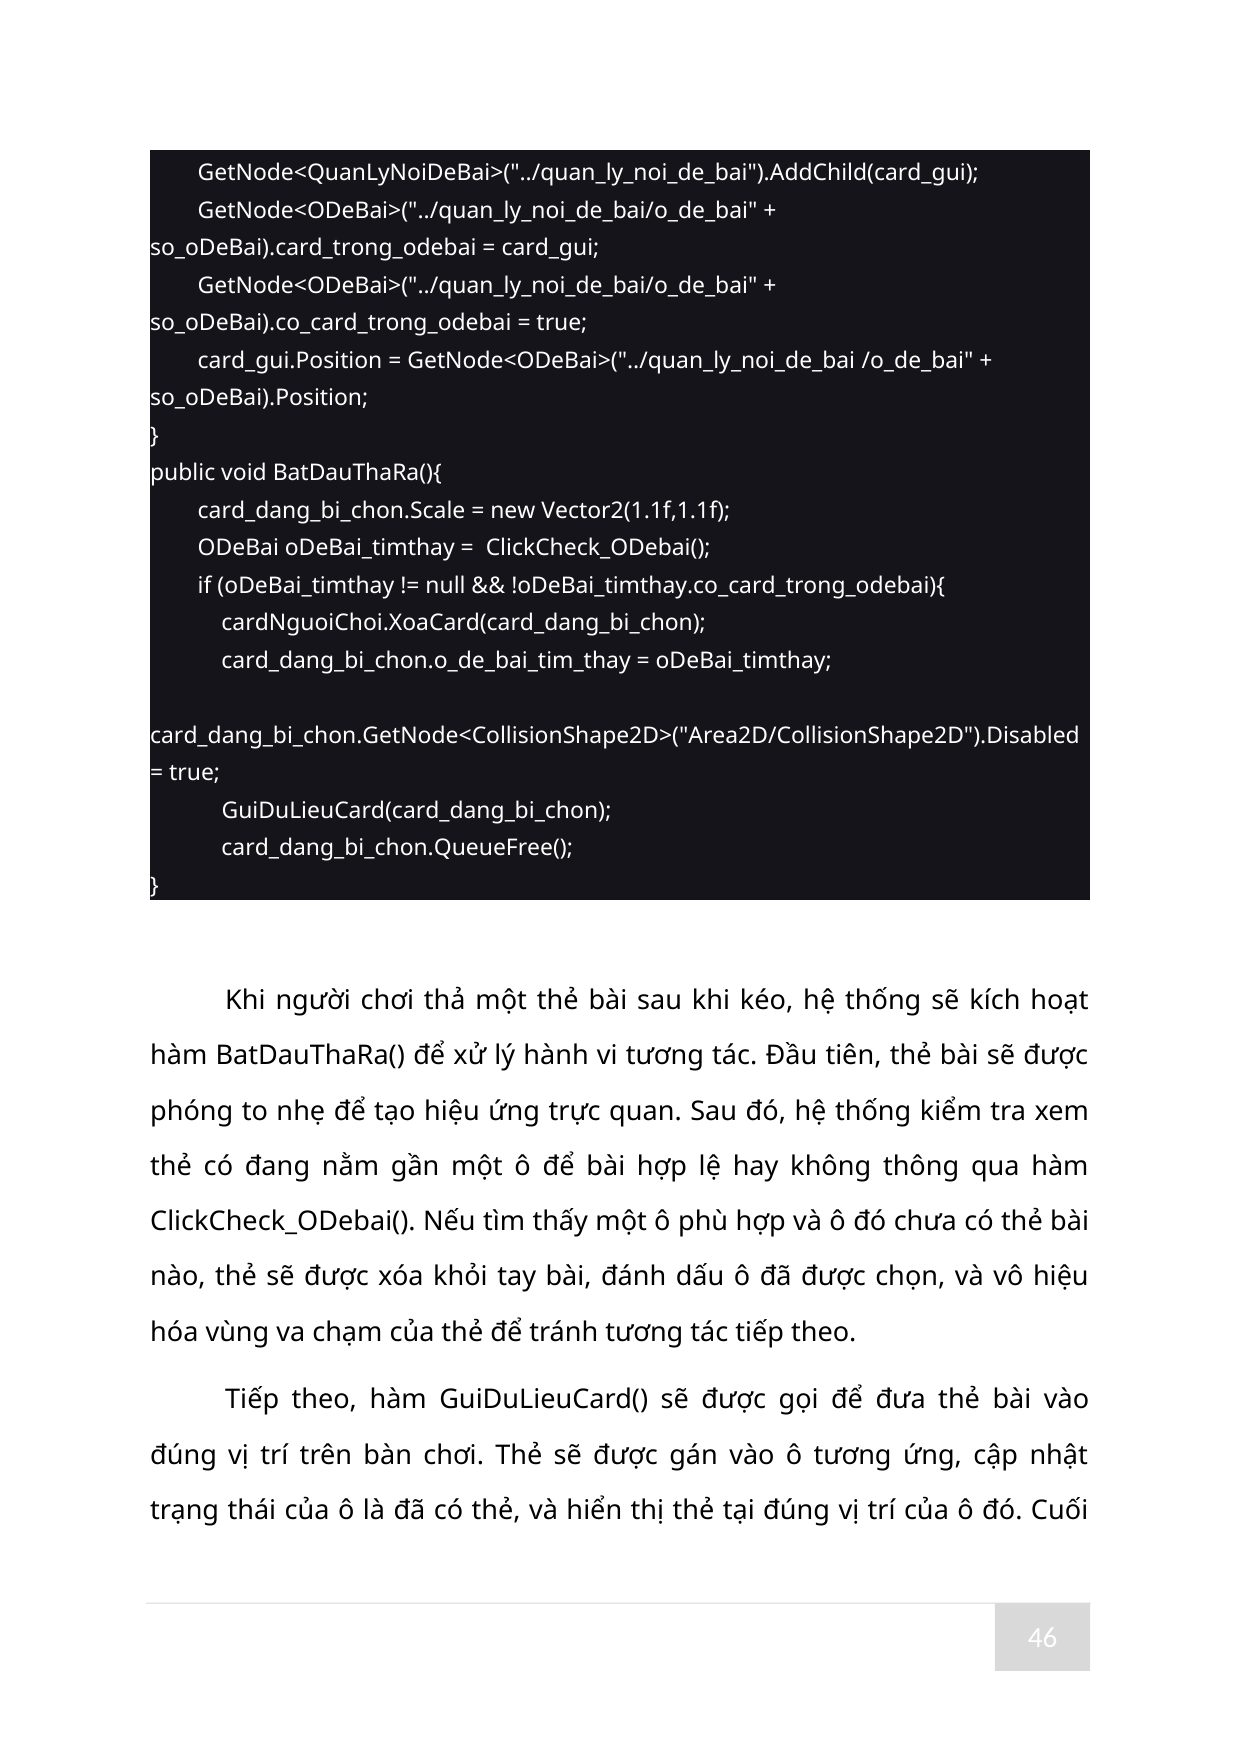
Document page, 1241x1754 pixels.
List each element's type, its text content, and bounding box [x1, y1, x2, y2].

text card_dang_bi_chon.Scale = new Vector2(1.1f,1.1f); [150, 487, 1090, 525]
text card_dang_bi_chon.QueueFree(); [150, 825, 1090, 862]
text GuiDuLieuCard(card_dang_bi_chon); [150, 787, 1090, 825]
text } [150, 412, 1090, 450]
text card_gui.Position = GetNode<ODeBai>("../quan_ly_noi_de_bai /o_de_bai" + so_oDeBai).Position; [150, 337, 1090, 412]
text cardNguoiChoi.XoaCard(card_dang_bi_chon); [150, 600, 1090, 637]
text card_dang_bi_chon.GetNode<CollisionShape2D>("Area2D/CollisionShape2D").Disabled = true; [150, 675, 1090, 787]
text GetNode<ODeBai>("../quan_ly_noi_de_bai/o_de_bai" + so_oDeBai).co_card_trong_odebai = true; [150, 262, 1090, 337]
text public void BatDauThaRa(){ [150, 450, 1090, 487]
text } [150, 862, 1090, 900]
text card_dang_bi_chon.o_de_bai_tim_thay = oDeBai_timthay; [150, 637, 1090, 675]
text Khi người chơi thả một thẻ bài sau khi kéo, hệ thống sẽ kích hoạt hàm BatDauThaRa() để xử lý hành vi tương tác. Đầu tiên, thẻ bài sẽ được phóng to nhẹ để tạo hiệu ứng trực quan. Sau đó, hệ thống kiểm tra xem thẻ có đang nằm gần một ô để bài hợp lệ hay không thông qua hàm ClickCheck_ODebai(). Nếu tìm thấy một ô phù hợp và ô đó chưa có thẻ bài nào, thẻ sẽ được xóa khỏi tay bài, đánh dấu ô đã được chọn, và vô hiệu hóa vùng va chạm của thẻ để tránh tương tác tiếp theo. [150, 980, 1090, 1349]
text if (oDeBai_timthay != null && !oDeBai_timthay.co_card_trong_odebai){ [150, 562, 1090, 600]
text GetNode<QuanLyNoiDeBai>("../quan_ly_noi_de_bai").AddChild(card_gui); [150, 150, 1090, 187]
text ODeBai oDeBai_timthay = ClickCheck_ODebai(); [150, 525, 1090, 562]
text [150, 187, 1090, 262]
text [150, 1380, 1090, 1527]
